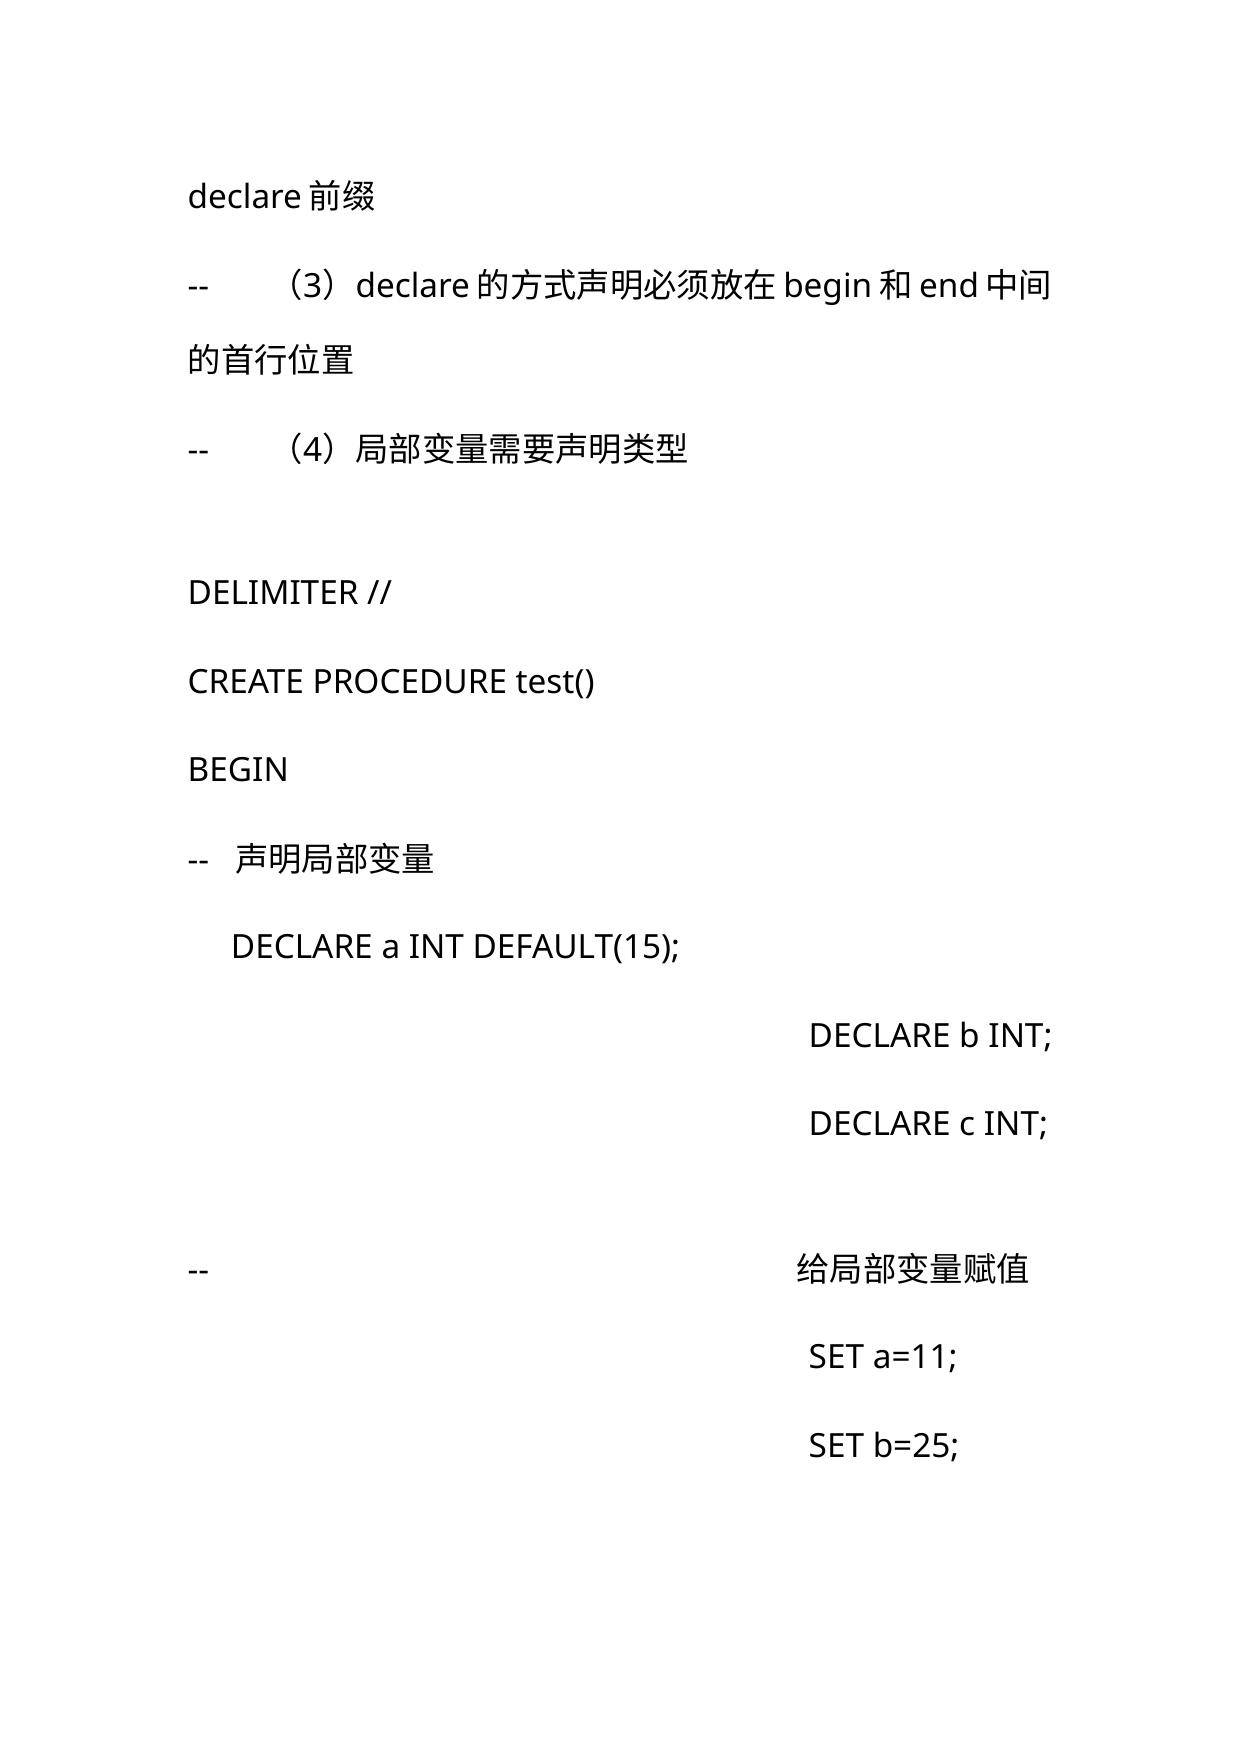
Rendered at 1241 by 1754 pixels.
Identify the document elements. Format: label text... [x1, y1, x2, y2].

text DECLARE b INT; [187, 1002, 1053, 1067]
text DELIMITER // [187, 559, 1053, 624]
text SET a=11; [187, 1323, 1053, 1388]
text SET b=25; [187, 1412, 1053, 1477]
text -- 给局部变量赋值 [187, 1234, 1053, 1299]
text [187, 162, 1053, 227]
text BEGIN [187, 736, 1053, 801]
text DECLARE c INT; [187, 1090, 1053, 1155]
text CREATE PROCEDURE test() [187, 648, 1053, 713]
text -- （3）declare的方式声明必须放在begin和end中间的首行位置 [187, 251, 1053, 391]
text DECLARE a INT DEFAULT(15); [187, 913, 1053, 978]
text -- 声明局部变量 [187, 824, 1053, 889]
text -- （4）局部变量需要声明类型 [187, 414, 1053, 479]
